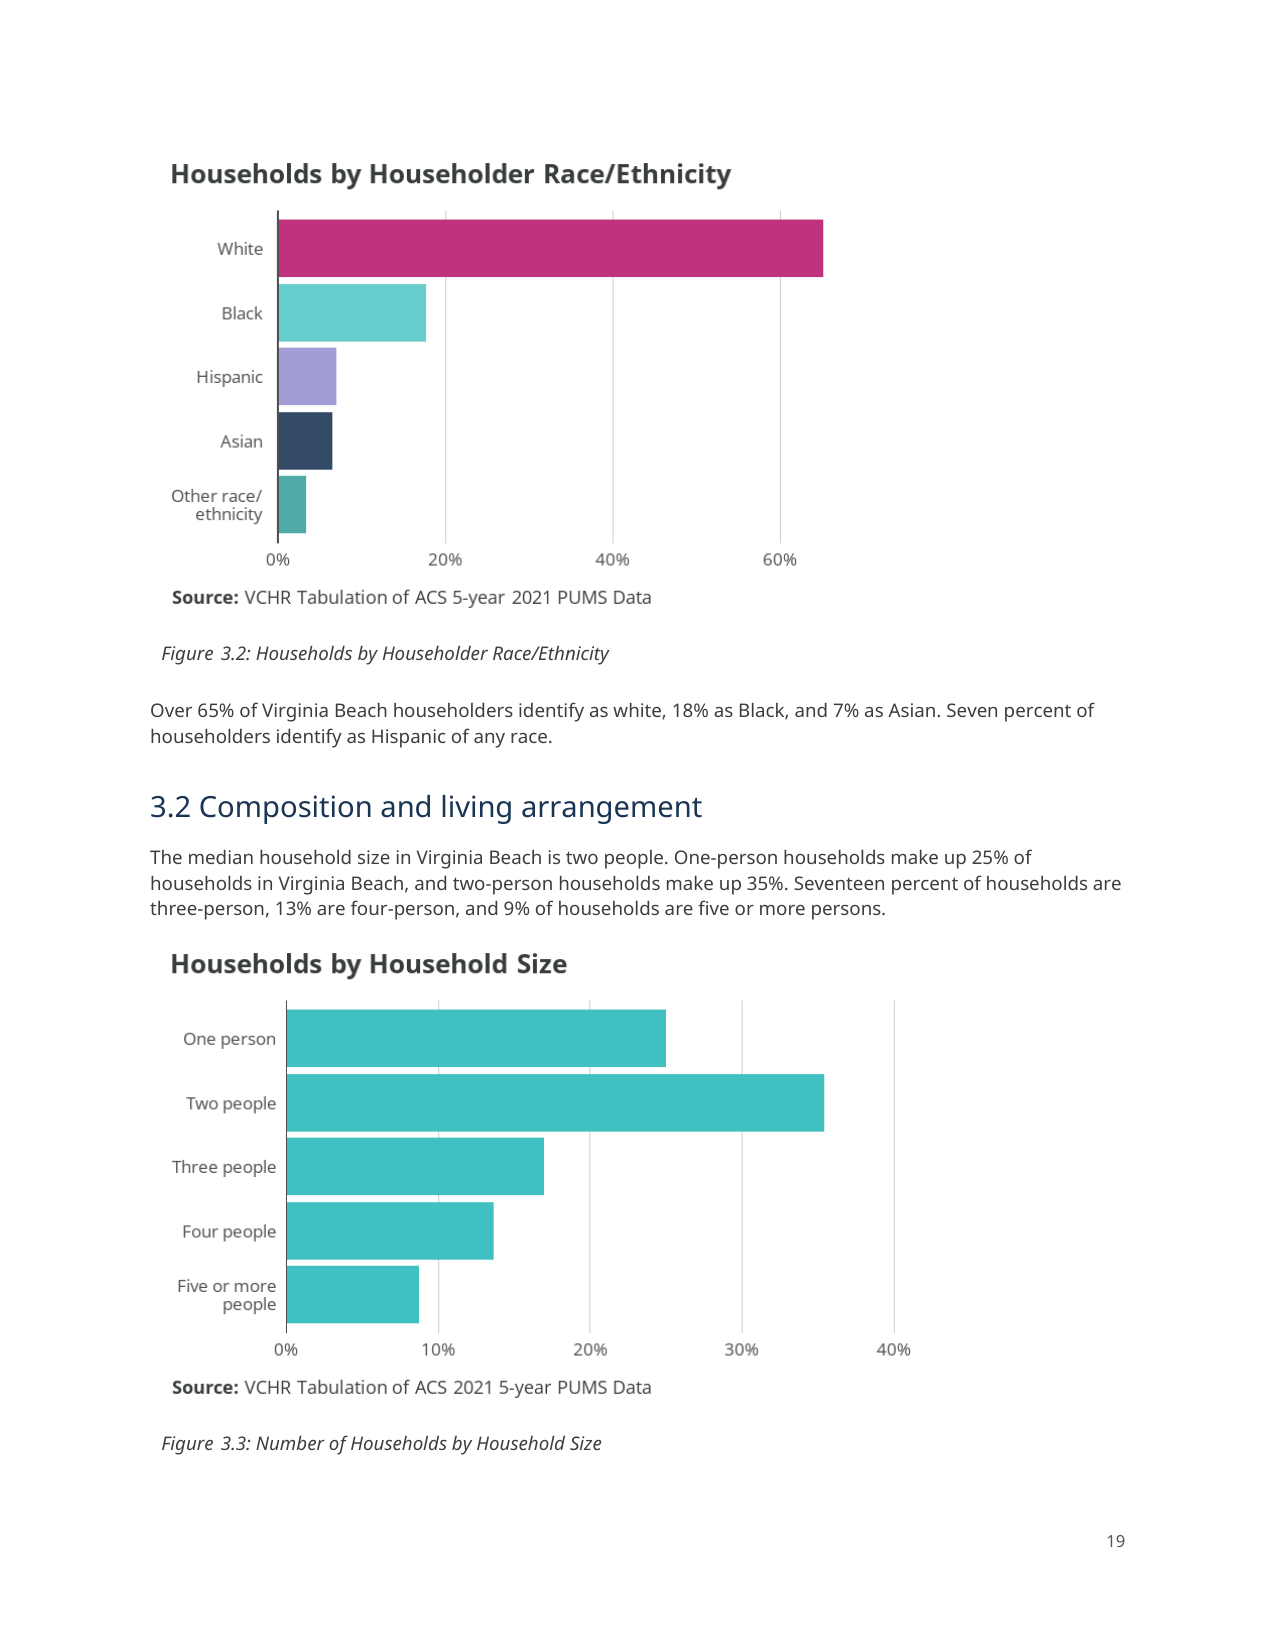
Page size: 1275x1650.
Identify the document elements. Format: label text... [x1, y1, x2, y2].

table_header Figure 3.3: Number of Households by Household Size [150, 940, 1125, 1468]
picture [161, 943, 917, 1410]
subtitle 3.2 Composition and living arrangement [150, 786, 1125, 826]
picture [161, 153, 917, 620]
text Over 65% of Virginia Beach householders identify as white, 18% as Black, and 7% as Asian. Seven percent of householders identify as Hispanic of any race. [150, 697, 1125, 748]
text The median household size in Virginia Beach is two people. One-person households make up 25% of households in Virginia Beach, and two-person households make up 35%. Seventeen percent of households are three-person, 13% are four-person, and 9% of households are five or more persons. [150, 844, 1125, 921]
table_header Figure 3.2: Households by Householder Race/Ethnicity [150, 150, 1125, 679]
